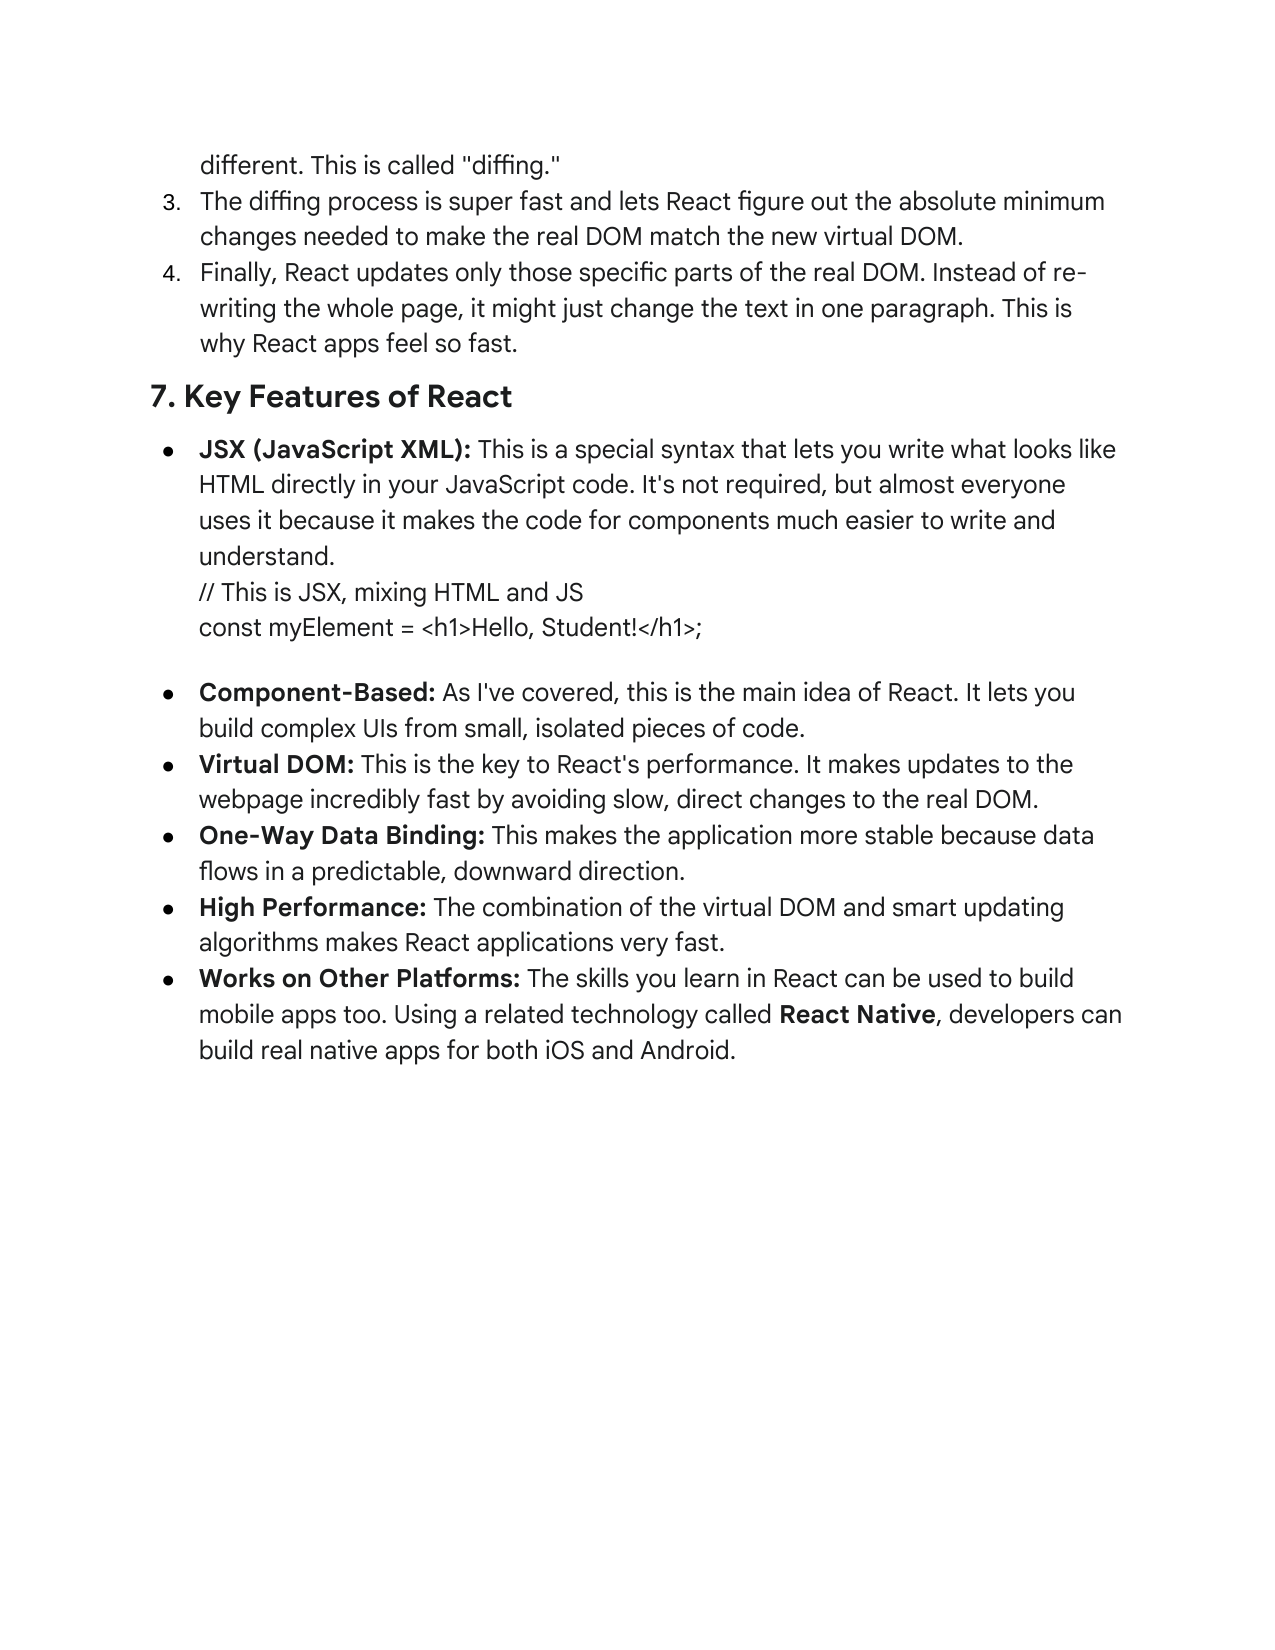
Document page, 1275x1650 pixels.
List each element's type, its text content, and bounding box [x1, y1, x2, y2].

list JSX (JavaScript XML): This is a special syntax that lets you write what looks like HTML directly in your JavaScript code. It's not required, but almost everyone uses it because it makes the code for components much easier to write and understand. // This is JSX, mixing HTML and JS const myElement = <h1>Hello, Student!</h1>; [161, 434, 1125, 674]
list Works on Other Platforms: The skills you learn in React can be used to build mobile apps too. Using a related technology called React Native, developers can build real native apps for both iOS and Android. [161, 963, 1125, 1066]
list Finally, React updates only those specific parts of the real DOM. Instead of re-writing the whole page, it might just change the text in one paragraph. This is why React apps feel so fast. [162, 257, 1125, 360]
subtitle 7. Key Features of React [150, 377, 1125, 416]
list Component-Based: As I've covered, this is the main idea of React. It lets you build complex UIs from small, isolated pieces of code. [161, 678, 1125, 745]
list Virtual DOM: This is the key to React's performance. It makes updates to the webpage incredibly fast by avoiding slow, direct changes to the real DOM. [161, 749, 1125, 816]
list One-Way Data Binding: This makes the application more stable because data flows in a predictable, downward direction. [161, 821, 1125, 888]
list High Performance: The combination of the virtual DOM and smart updating algorithms makes React applications very fast. [161, 892, 1125, 959]
list The diffing process is super fast and lets React figure out the absolute minimum changes needed to make the real DOM match the new virtual DOM. [162, 186, 1125, 253]
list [162, 150, 1125, 181]
